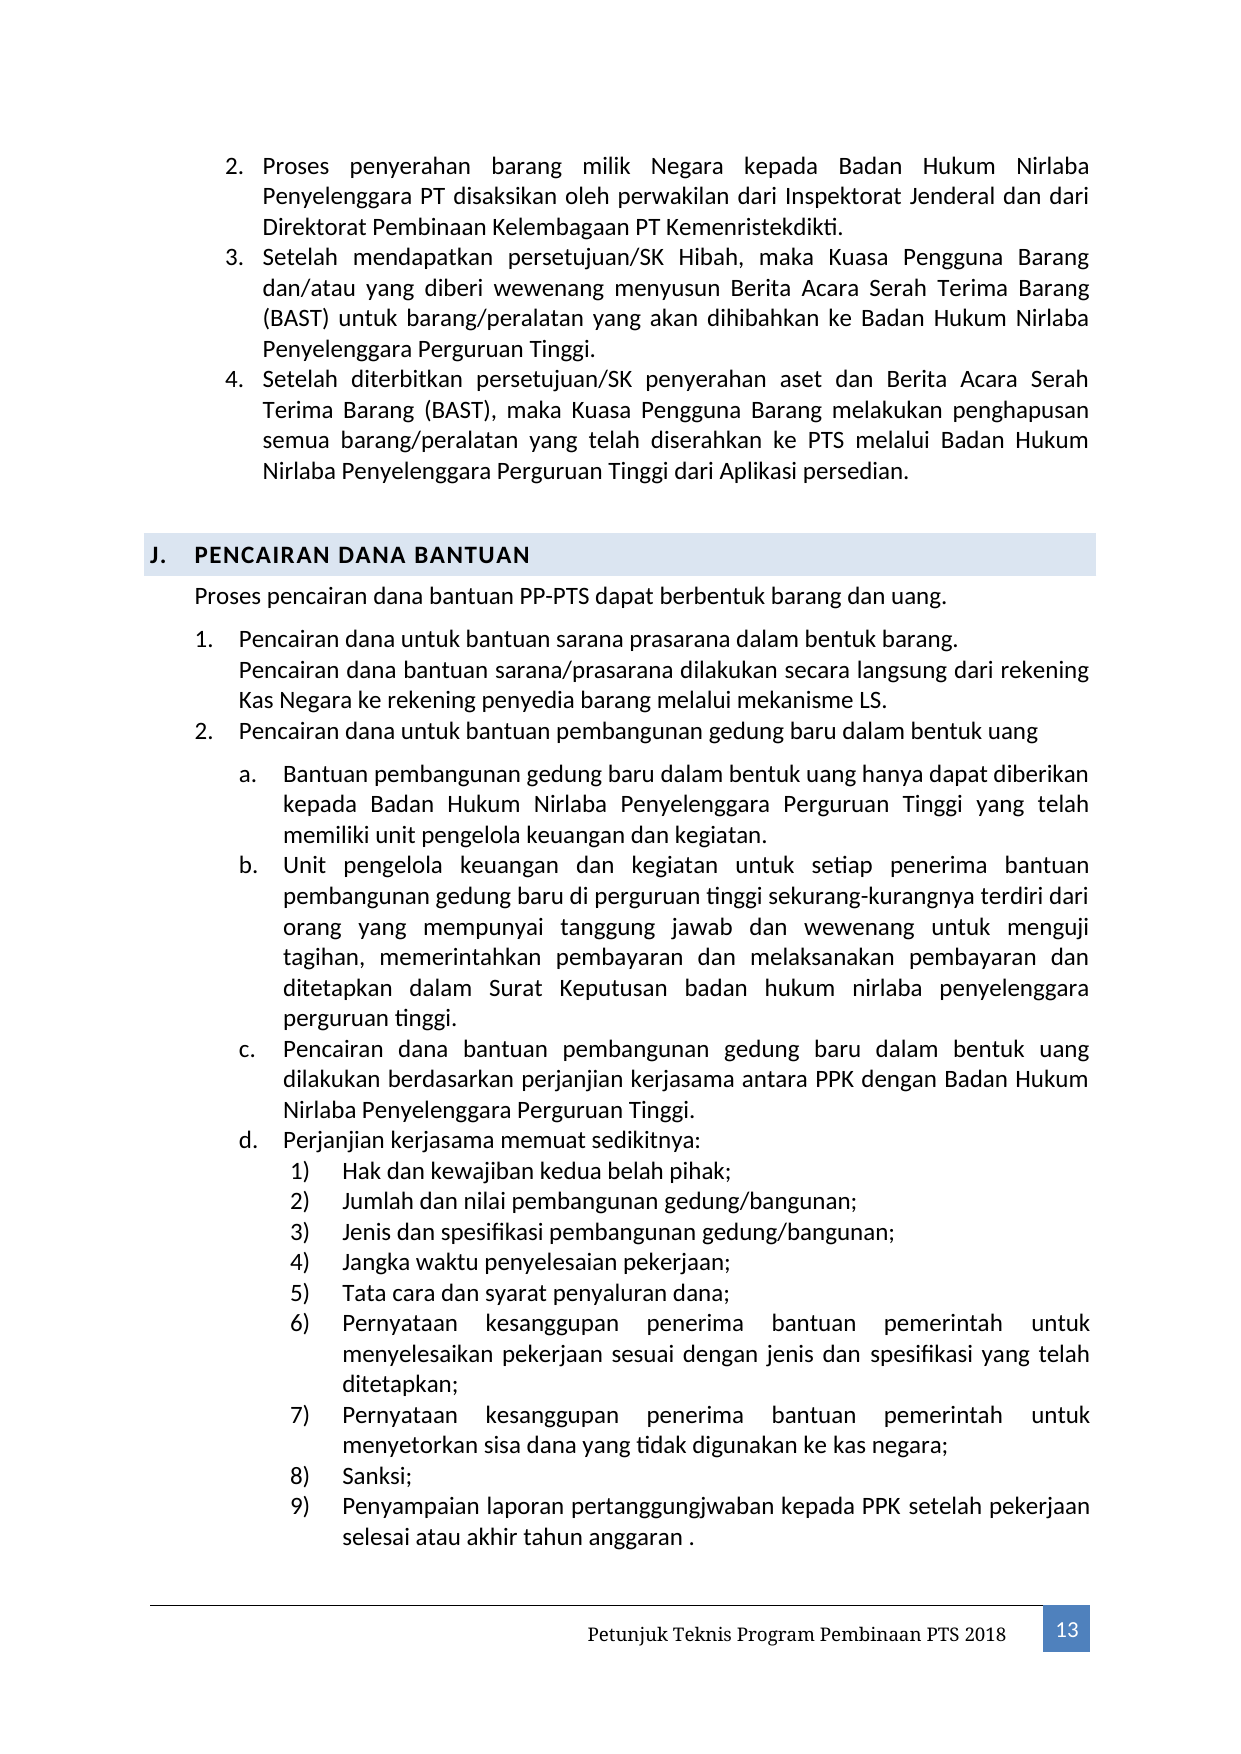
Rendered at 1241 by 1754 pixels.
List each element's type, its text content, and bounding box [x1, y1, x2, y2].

list Pencairan dana bantuan pembangunan gedung baru dalam bentuk uang dilakukan berdasarkan perjanjian kerjasama antara PPK dengan Badan Hukum Nirlaba Penyelenggara Perguruan Tinggi. [239, 1033, 1090, 1124]
list Setelah mendapatkan persetujuan/SK Hibah, maka Kuasa Pengguna Barang dan/atau yang diberi wewenang menyusun Berita Acara Serah Terima Barang (BAST) untuk barang/peralatan yang akan dihibahkan ke Badan Hukum Nirlaba Penyelenggara Perguruan Tinggi. [225, 242, 1090, 364]
list Setelah diterbitkan persetujuan/SK penyerahan aset dan Berita Acara Serah Terima Barang (BAST), maka Kuasa Pengguna Barang melakukan penghapusan semua barang/peralatan yang telah diserahkan ke PTS melalui Badan Hukum Nirlaba Penyelenggara Perguruan Tinggi dari Aplikasi persedian. [225, 364, 1090, 486]
list Perjanjian kerjasama memuat sedikitnya: [239, 1124, 1090, 1155]
list Proses penyerahan barang milik Negara kepada Badan Hukum Nirlaba Penyelenggara PT disaksikan oleh perwakilan dari Inspektorat Jenderal dan dari Direktorat Pembinaan Kelembagaan PT Kemenristekdikti. [225, 150, 1090, 242]
list Pencairan dana untuk bantuan pembangunan gedung baru dalam bentuk uang [194, 715, 1090, 746]
subtitle PENCAIRAN DANA BANTUAN [150, 539, 1090, 570]
list Tata cara dan syarat penyaluran dana; [290, 1277, 1090, 1307]
list Hak dan kewajiban kedua belah pihak; [290, 1155, 1090, 1185]
list Unit pengelola keuangan dan kegiatan untuk setiap penerima bantuan pembangunan gedung baru di perguruan tinggi sekurang-kurangnya terdiri dari orang yang mempunyai tanggung jawab dan wewenang untuk menguji tagihan, memerintahkan pembayaran dan melaksanakan pembayaran dan ditetapkan dalam Surat Keputusan badan hukum nirlaba penyelenggara perguruan tinggi. [239, 849, 1090, 1033]
list Jangka waktu penyelesaian pekerjaan; [290, 1246, 1090, 1277]
list Pencairan dana untuk bantuan sarana prasarana dalam bentuk barang. [194, 623, 1090, 654]
list Pencairan dana bantuan sarana/prasarana dilakukan secara langsung dari rekening Kas Negara ke rekening penyedia barang melalui mekanisme LS. [239, 654, 1090, 715]
list Penyampaian laporan pertanggungjwaban kepada PPK setelah pekerjaan selesai atau akhir tahun anggaran . [290, 1491, 1090, 1552]
list Jumlah dan nilai pembangunan gedung/bangunan; [290, 1185, 1090, 1216]
list Pernyataan kesanggupan penerima bantuan pemerintah untuk menyetorkan sisa dana yang tidak digunakan ke kas negara; [290, 1399, 1090, 1460]
list Jenis dan spesifikasi pembangunan gedung/bangunan; [290, 1216, 1090, 1246]
text Proses pencairan dana bantuan PP-PTS dapat berbentuk barang dan uang. [179, 580, 1090, 611]
list Bantuan pembangunan gedung baru dalam bentuk uang hanya dapat diberikan kepada Badan Hukum Nirlaba Penyelenggara Perguruan Tinggi yang telah memiliki unit pengelola keuangan dan kegiatan. [239, 758, 1090, 849]
list Pernyataan kesanggupan penerima bantuan pemerintah untuk menyelesaikan pekerjaan sesuai dengan jenis dan spesifikasi yang telah ditetapkan; [290, 1307, 1090, 1399]
list Sanksi; [290, 1460, 1090, 1491]
